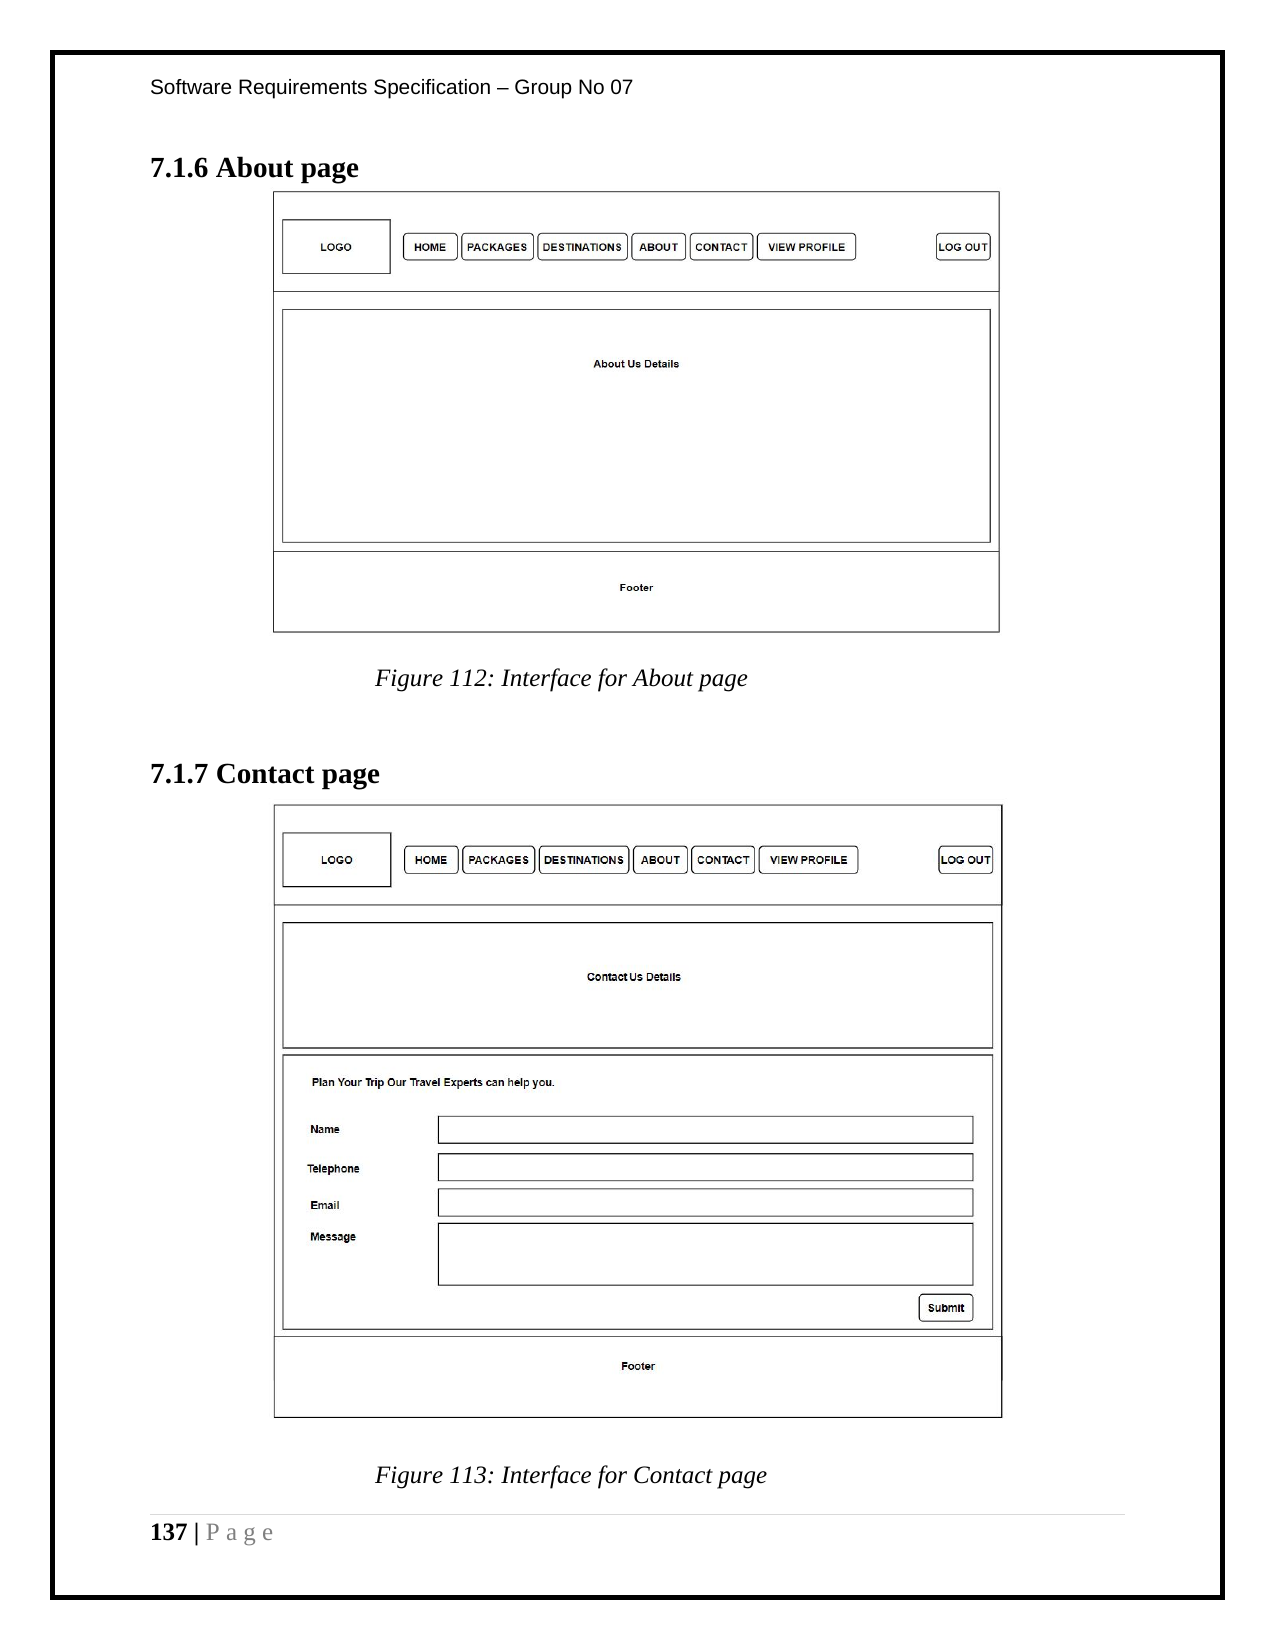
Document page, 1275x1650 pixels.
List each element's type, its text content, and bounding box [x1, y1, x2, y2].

list Figure 112: Interface for About page [344, 663, 1125, 692]
list Figure 113: Interface for Contact page [344, 1460, 1125, 1489]
picture [267, 798, 1008, 1424]
subtitle 7.1.7 Contact page [150, 756, 1125, 790]
subtitle 7.1.6 About page [150, 150, 1125, 183]
picture [269, 187, 1006, 639]
